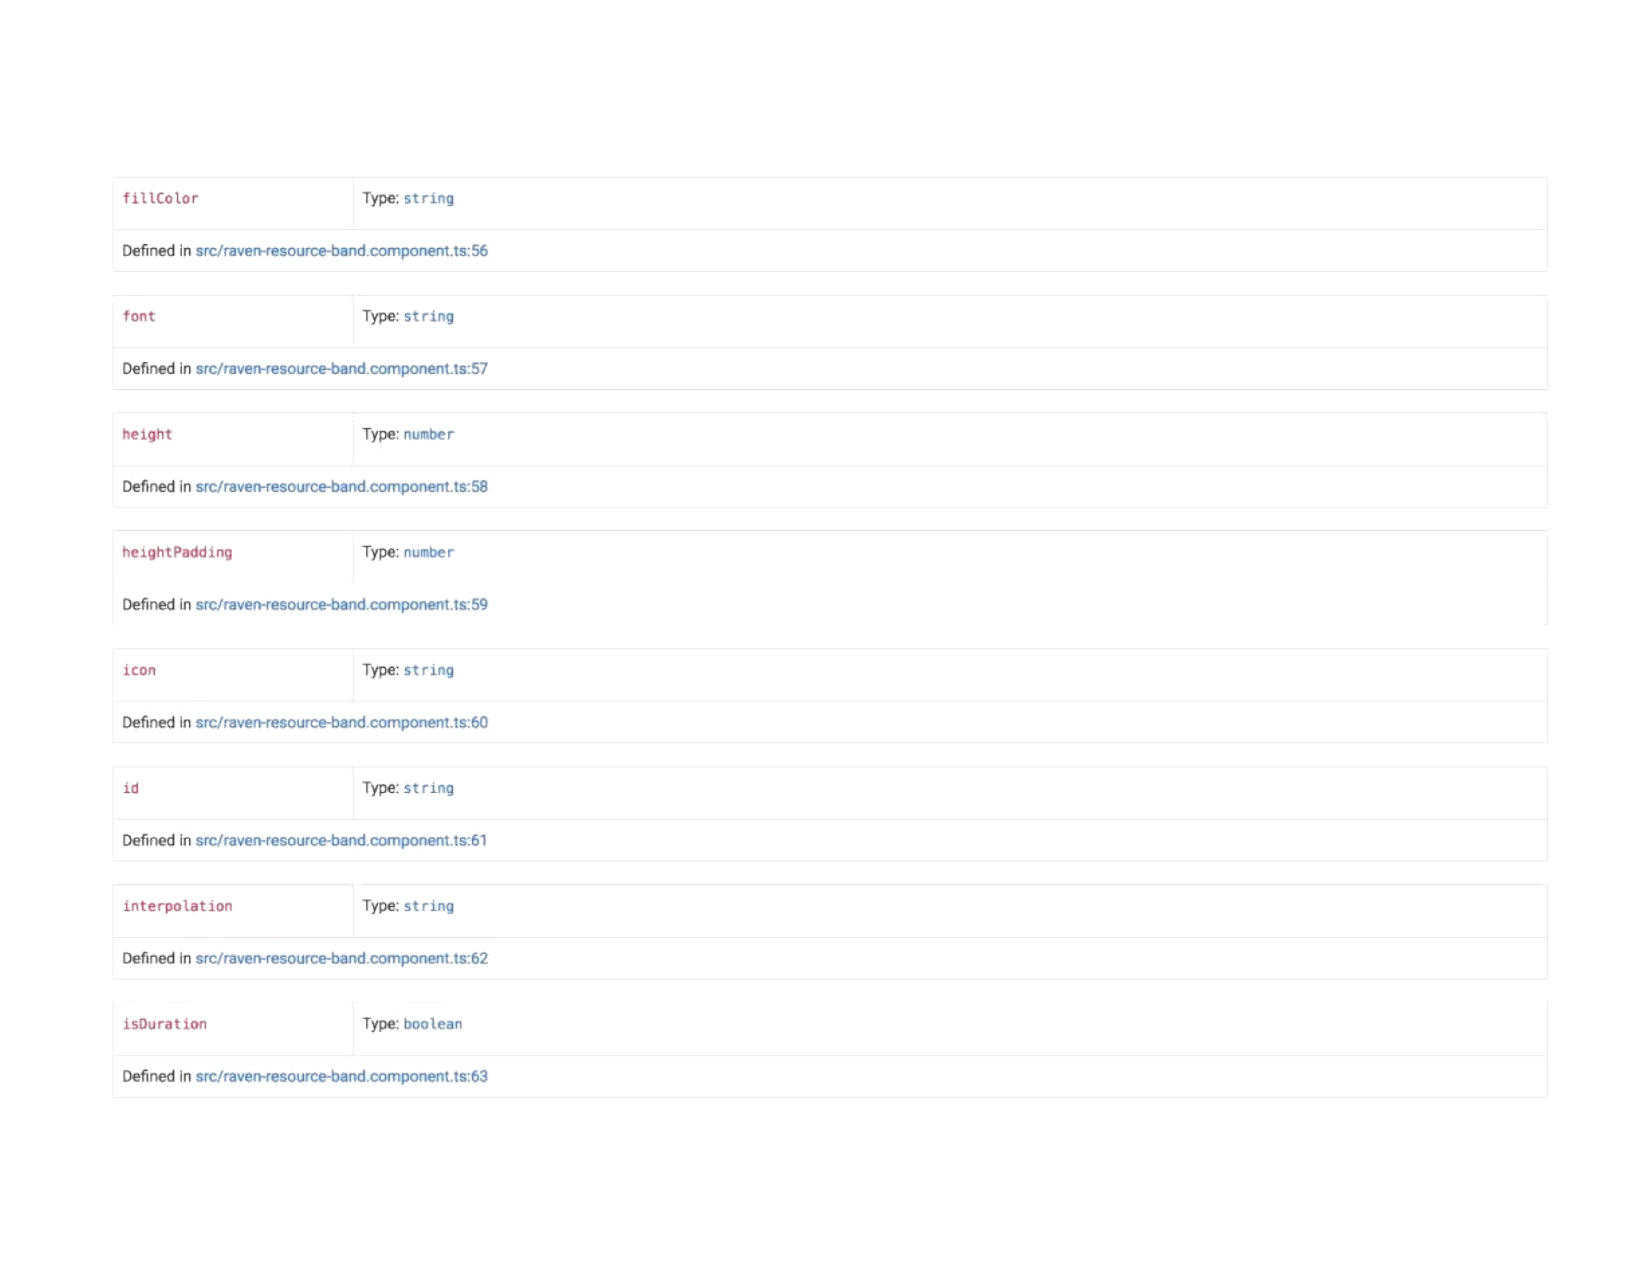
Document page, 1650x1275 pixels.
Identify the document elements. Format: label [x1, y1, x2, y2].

picture [83, 162, 1567, 1113]
